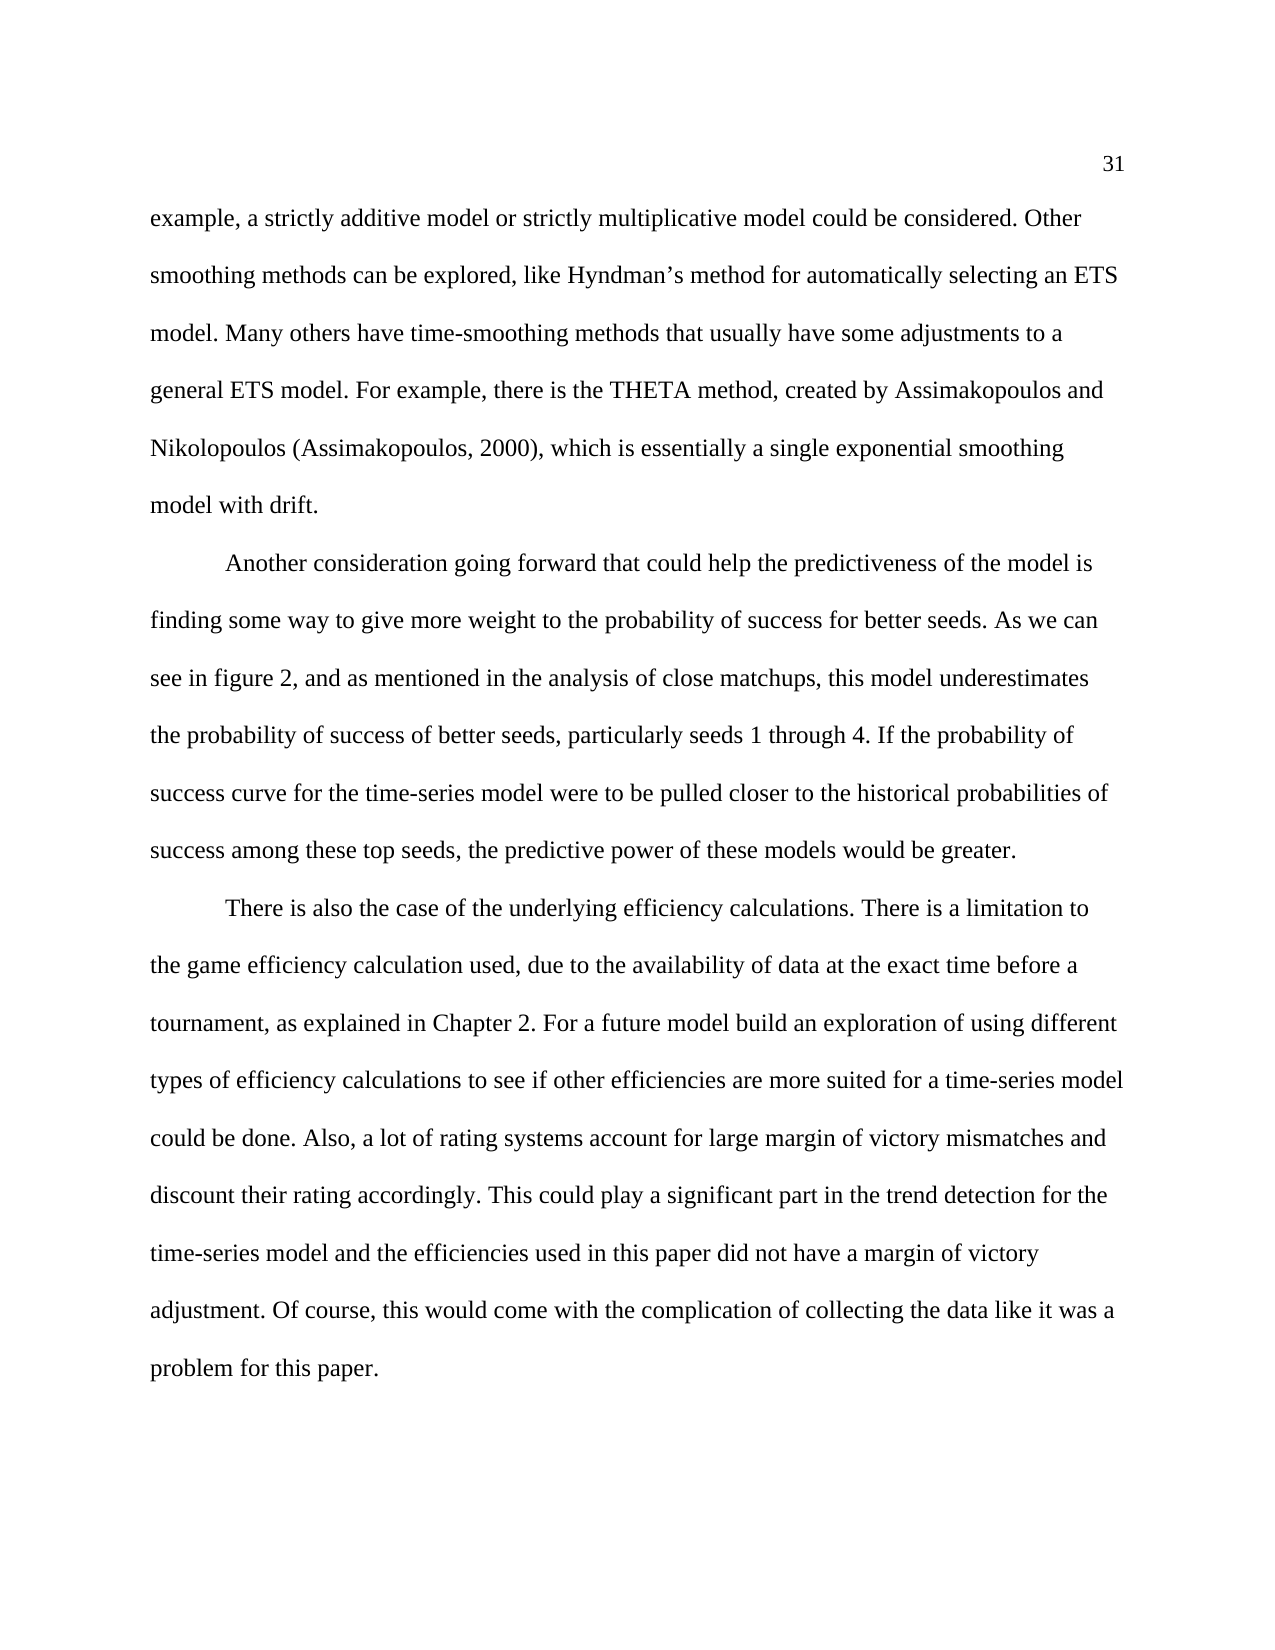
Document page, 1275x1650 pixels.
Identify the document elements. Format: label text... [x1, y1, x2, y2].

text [150, 203, 1125, 519]
text Another consideration going forward that could help the predictiveness of the model is finding some way to give more weight to the probability of success for better seeds. As we can see in figure 2, and as mentioned in the analysis of close matchups, this model underestimates the probability of success of better seeds, particularly seeds 1 through 4. If the probability of success curve for the time-series model were to be pulled closer to the historical probabilities of success among these top seeds, the predictive power of these models would be greater. [150, 548, 1125, 864]
text There is also the case of the underlying efficiency calculations. There is a limitation to the game efficiency calculation used, due to the availability of data at the exact time before a tournament, as explained in Chapter 2. For a future model build an exploration of using different types of efficiency calculations to see if other efficiencies are more suited for a time-series model could be done. Also, a lot of rating systems account for large margin of victory mismatches and discount their rating accordingly. This could play a significant part in the trend detection for the time-series model and the efficiencies used in this paper did not have a margin of victory adjustment. Of course, this would come with the complication of collecting the data like it was a problem for this paper. [150, 893, 1125, 1381]
